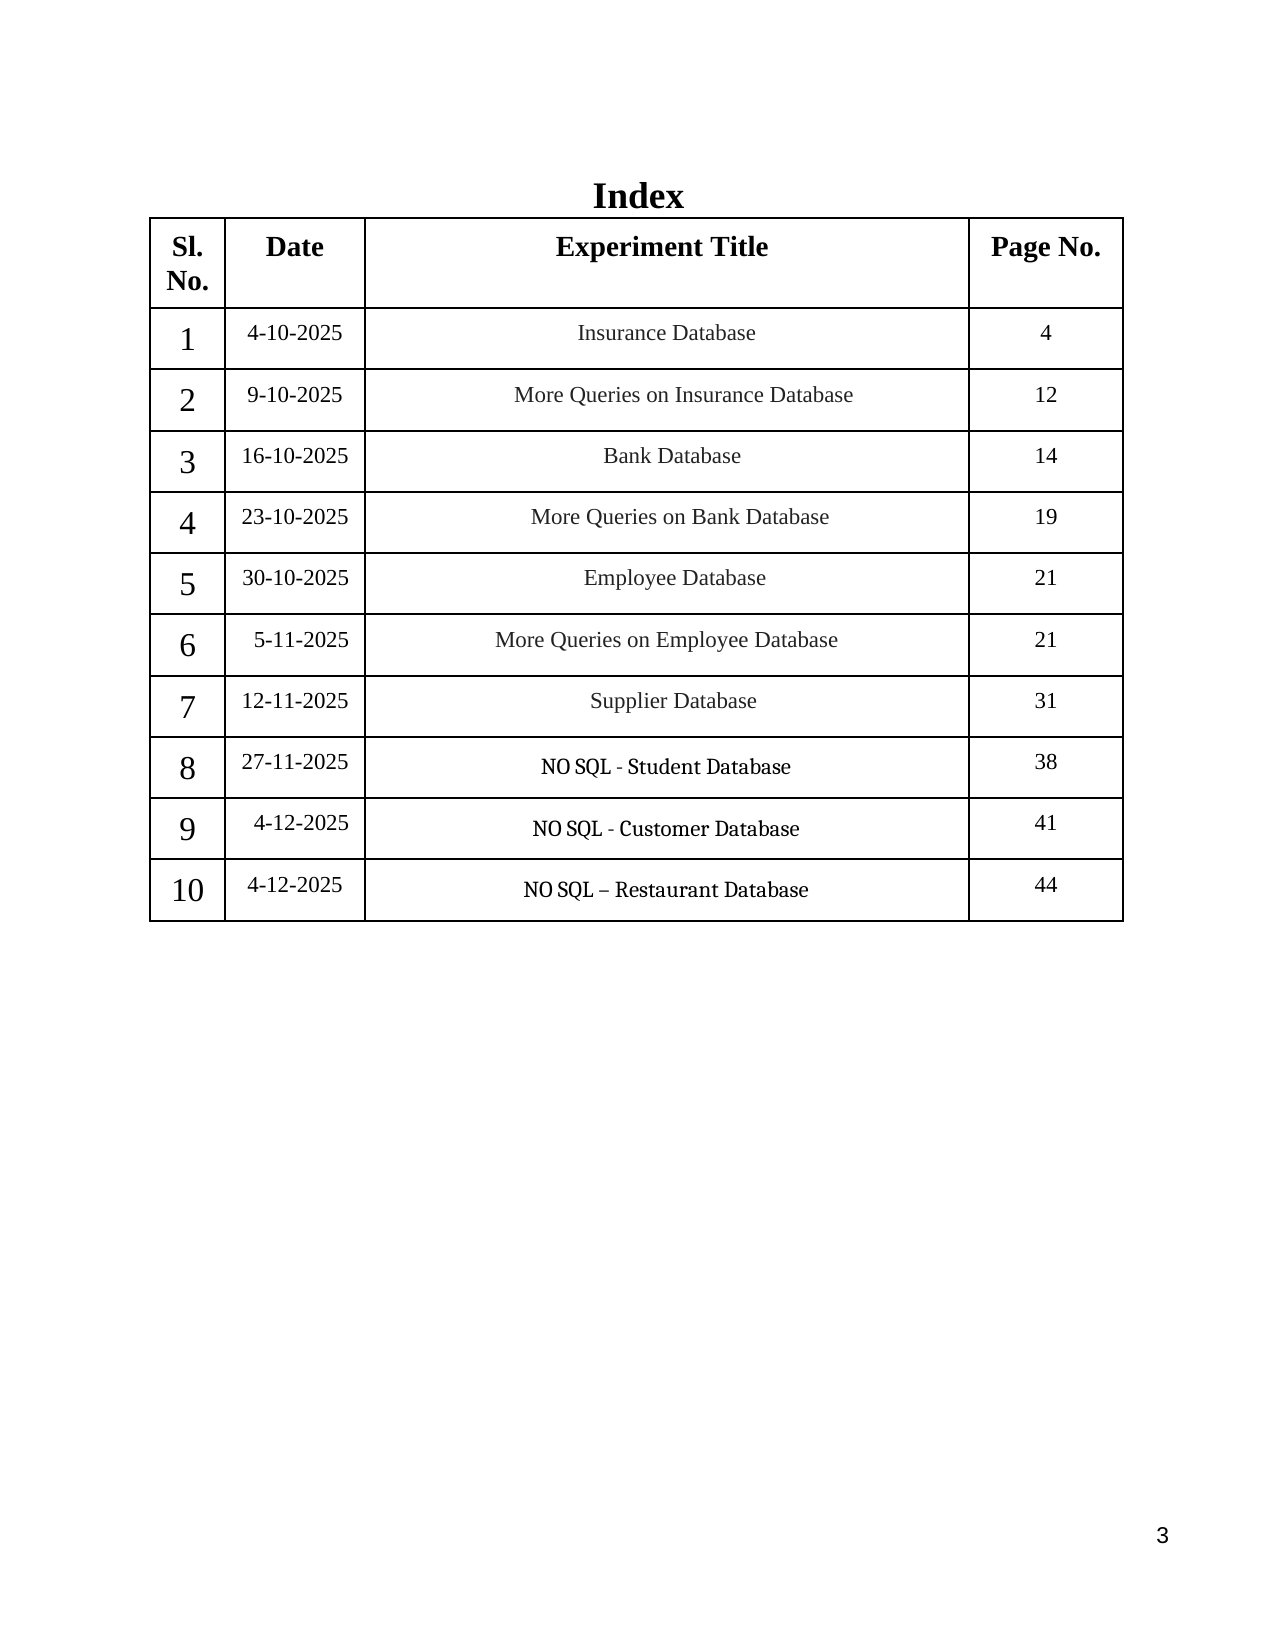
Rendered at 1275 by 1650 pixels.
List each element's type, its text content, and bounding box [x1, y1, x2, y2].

table_cell 19 [970, 493, 1122, 552]
table_cell 14 [970, 432, 1122, 491]
table_cell More Queries on Bank Database [366, 493, 968, 552]
table_header Sl. No. [151, 219, 224, 307]
table_cell 6 [151, 615, 224, 674]
table_cell 12-11-2025 [226, 677, 364, 736]
table_cell 27-11-2025 [226, 738, 364, 797]
table_cell 4 [151, 493, 224, 552]
table_cell 8 [151, 738, 224, 797]
table_header Page No. [970, 219, 1122, 307]
table_cell 38 [970, 738, 1122, 797]
table_cell 44 [970, 860, 1122, 919]
table_cell NO SQL - Student Database [366, 738, 968, 797]
table_cell NO SQL - Customer Database [366, 799, 968, 858]
table_cell 3 [151, 432, 224, 491]
table_cell 9-10-2025 [226, 370, 364, 429]
table_cell 30-10-2025 [226, 554, 364, 613]
table_cell Employee Database [366, 554, 968, 613]
table_cell NO SQL – Restaurant Database [366, 860, 968, 919]
table_cell 16-10-2025 [226, 432, 364, 491]
table_cell Supplier Database [366, 677, 968, 736]
table_cell 12 [970, 370, 1122, 429]
table_header Date [226, 219, 364, 307]
table_cell 4-12-2025 [226, 860, 364, 919]
table_cell 7 [151, 677, 224, 736]
table_cell More Queries on Insurance Database [366, 370, 968, 429]
table_cell 4 [970, 309, 1122, 368]
text Index [592, 174, 1169, 217]
table_cell 2 [151, 370, 224, 429]
table_cell 10 [151, 860, 224, 919]
table_cell 23-10-2025 [226, 493, 364, 552]
table_cell Insurance Database [366, 309, 968, 368]
table_cell 21 [970, 554, 1122, 613]
table_cell 5 [151, 554, 224, 613]
table_cell 5-11-2025 [226, 615, 364, 674]
table_cell Bank Database [366, 432, 968, 491]
table_cell 21 [970, 615, 1122, 674]
table_cell 9 [151, 799, 224, 858]
table_header Experiment Title [366, 219, 968, 307]
table_cell 31 [970, 677, 1122, 736]
table_cell 1 [151, 309, 224, 368]
table_cell 4-10-2025 [226, 309, 364, 368]
table_cell More Queries on Employee Database [366, 615, 968, 674]
table_cell 41 [970, 799, 1122, 858]
table_cell 4-12-2025 [226, 799, 364, 858]
